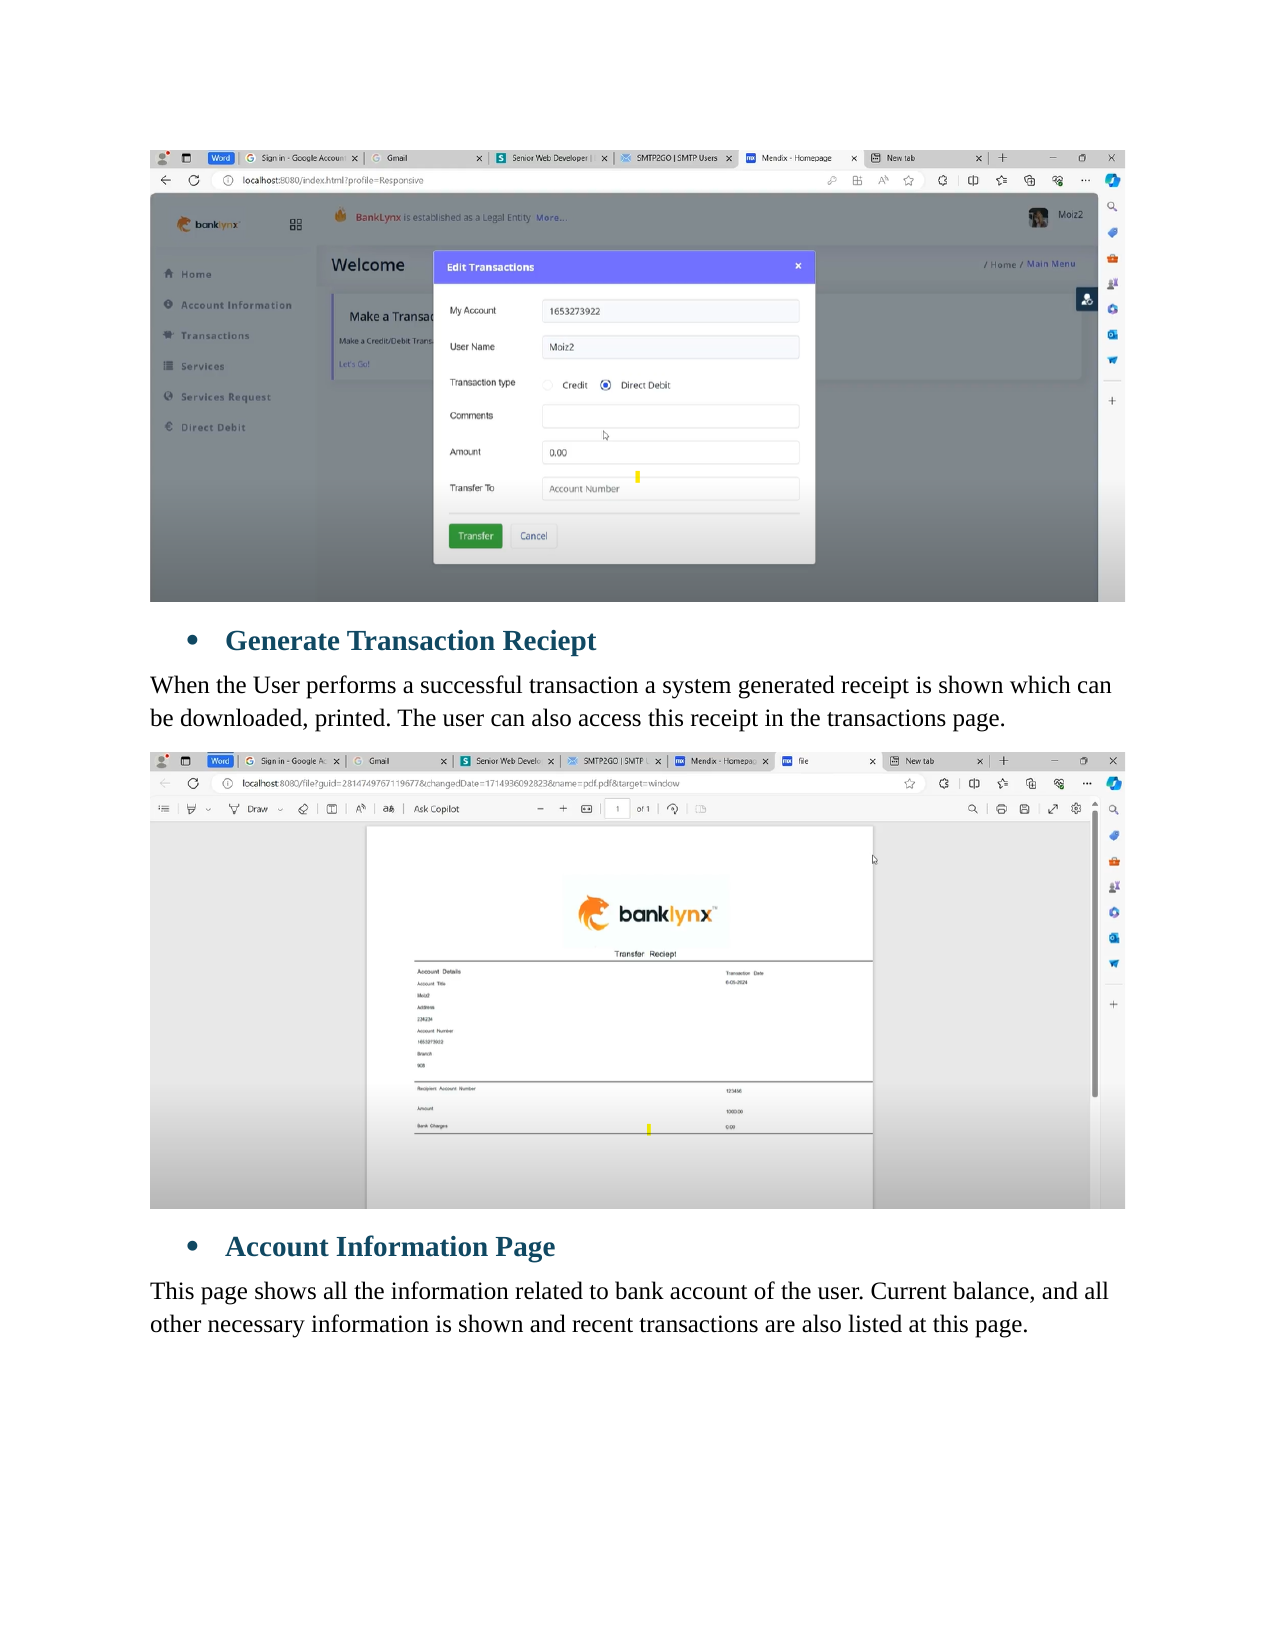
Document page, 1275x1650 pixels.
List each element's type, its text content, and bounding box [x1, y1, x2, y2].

subtitle Account Information Page [187, 1229, 1125, 1263]
picture [150, 752, 1125, 1209]
picture [150, 150, 1125, 602]
text When the User performs a successful transaction a system generated receipt is shown which can be downloaded, printed. The user can also access this receipt in the transactions page. [150, 670, 1125, 731]
subtitle Generate Transaction Reciept [187, 623, 1125, 656]
text This page shows all the information related to bank account of the user. Current balance, and all other necessary information is shown and recent transactions are also listed at this page. [150, 1276, 1125, 1338]
